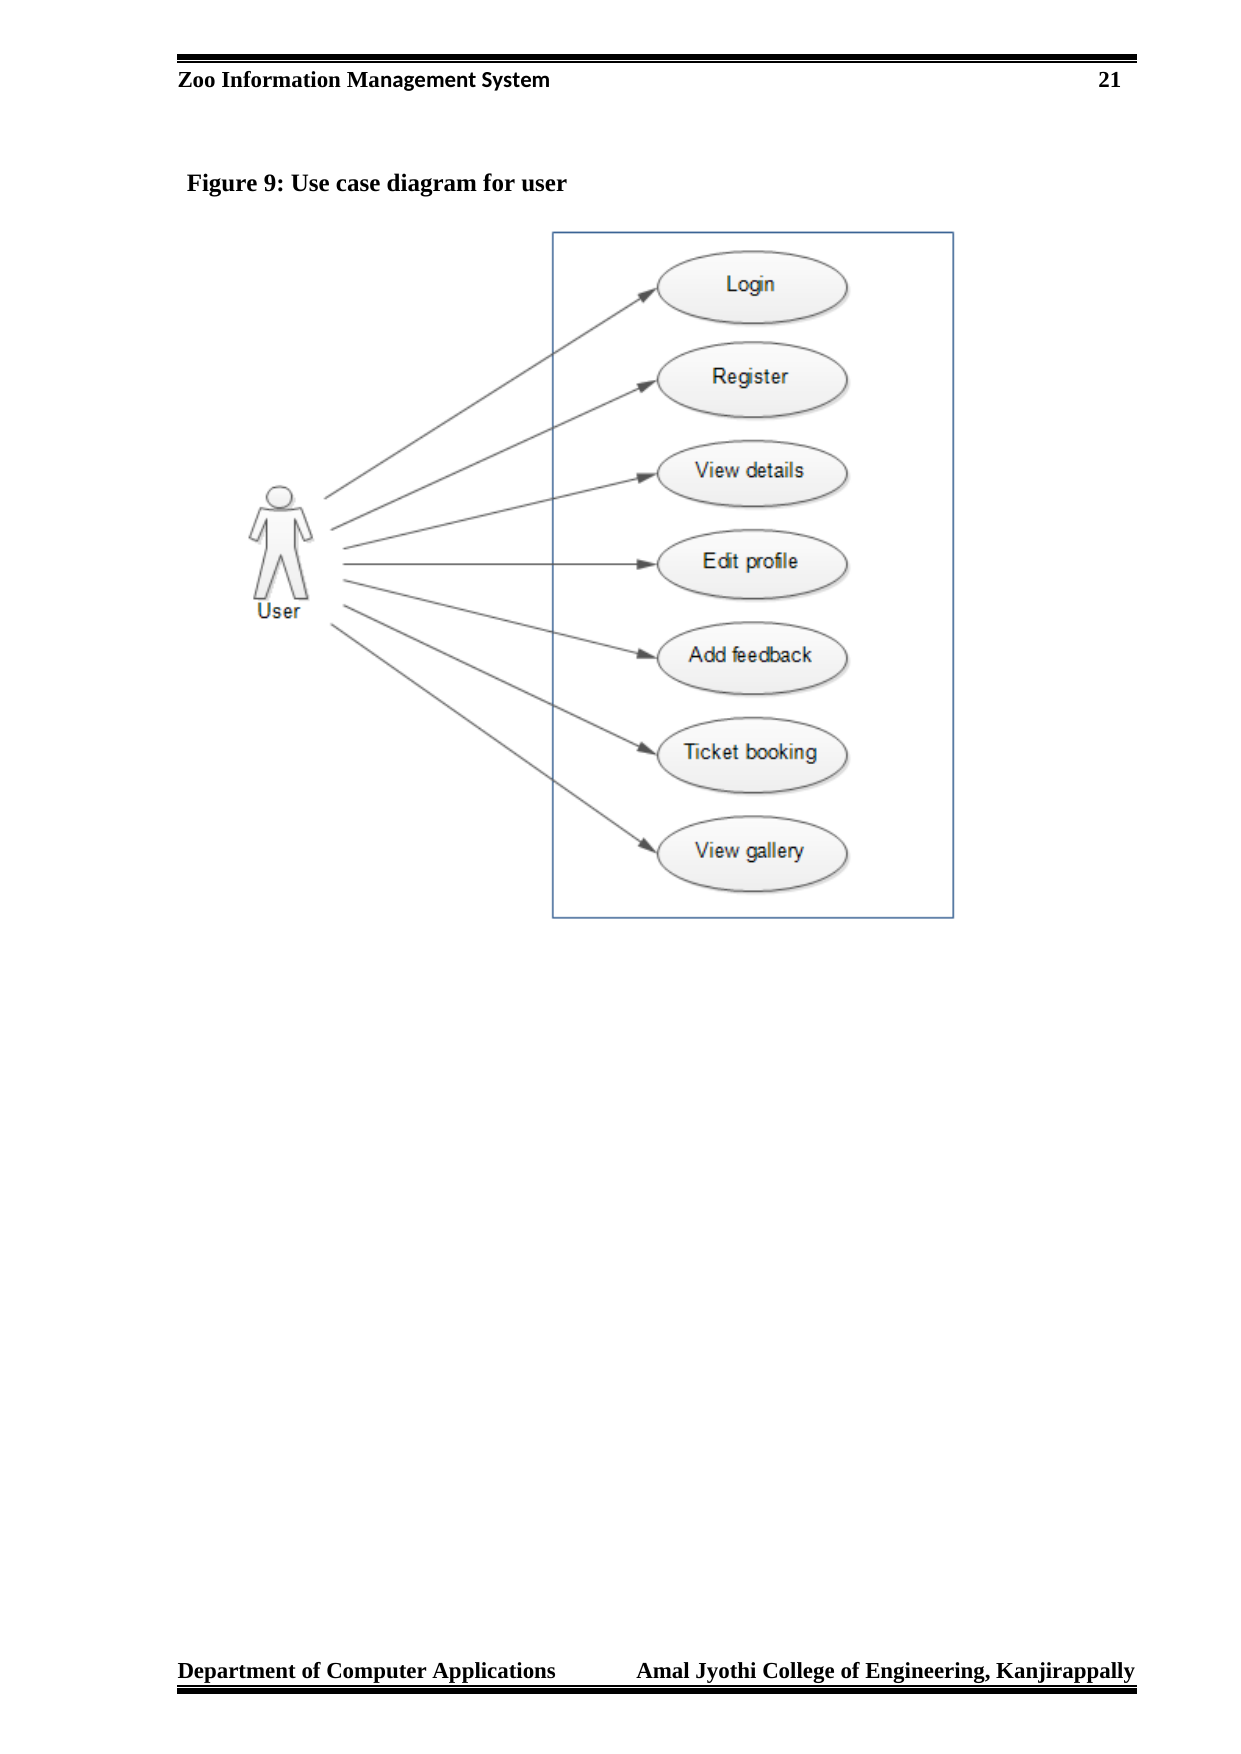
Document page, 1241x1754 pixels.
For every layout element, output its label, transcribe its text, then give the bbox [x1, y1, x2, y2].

text Figure 9: Use case diagram for user [187, 172, 1137, 197]
picture [177, 221, 1106, 933]
